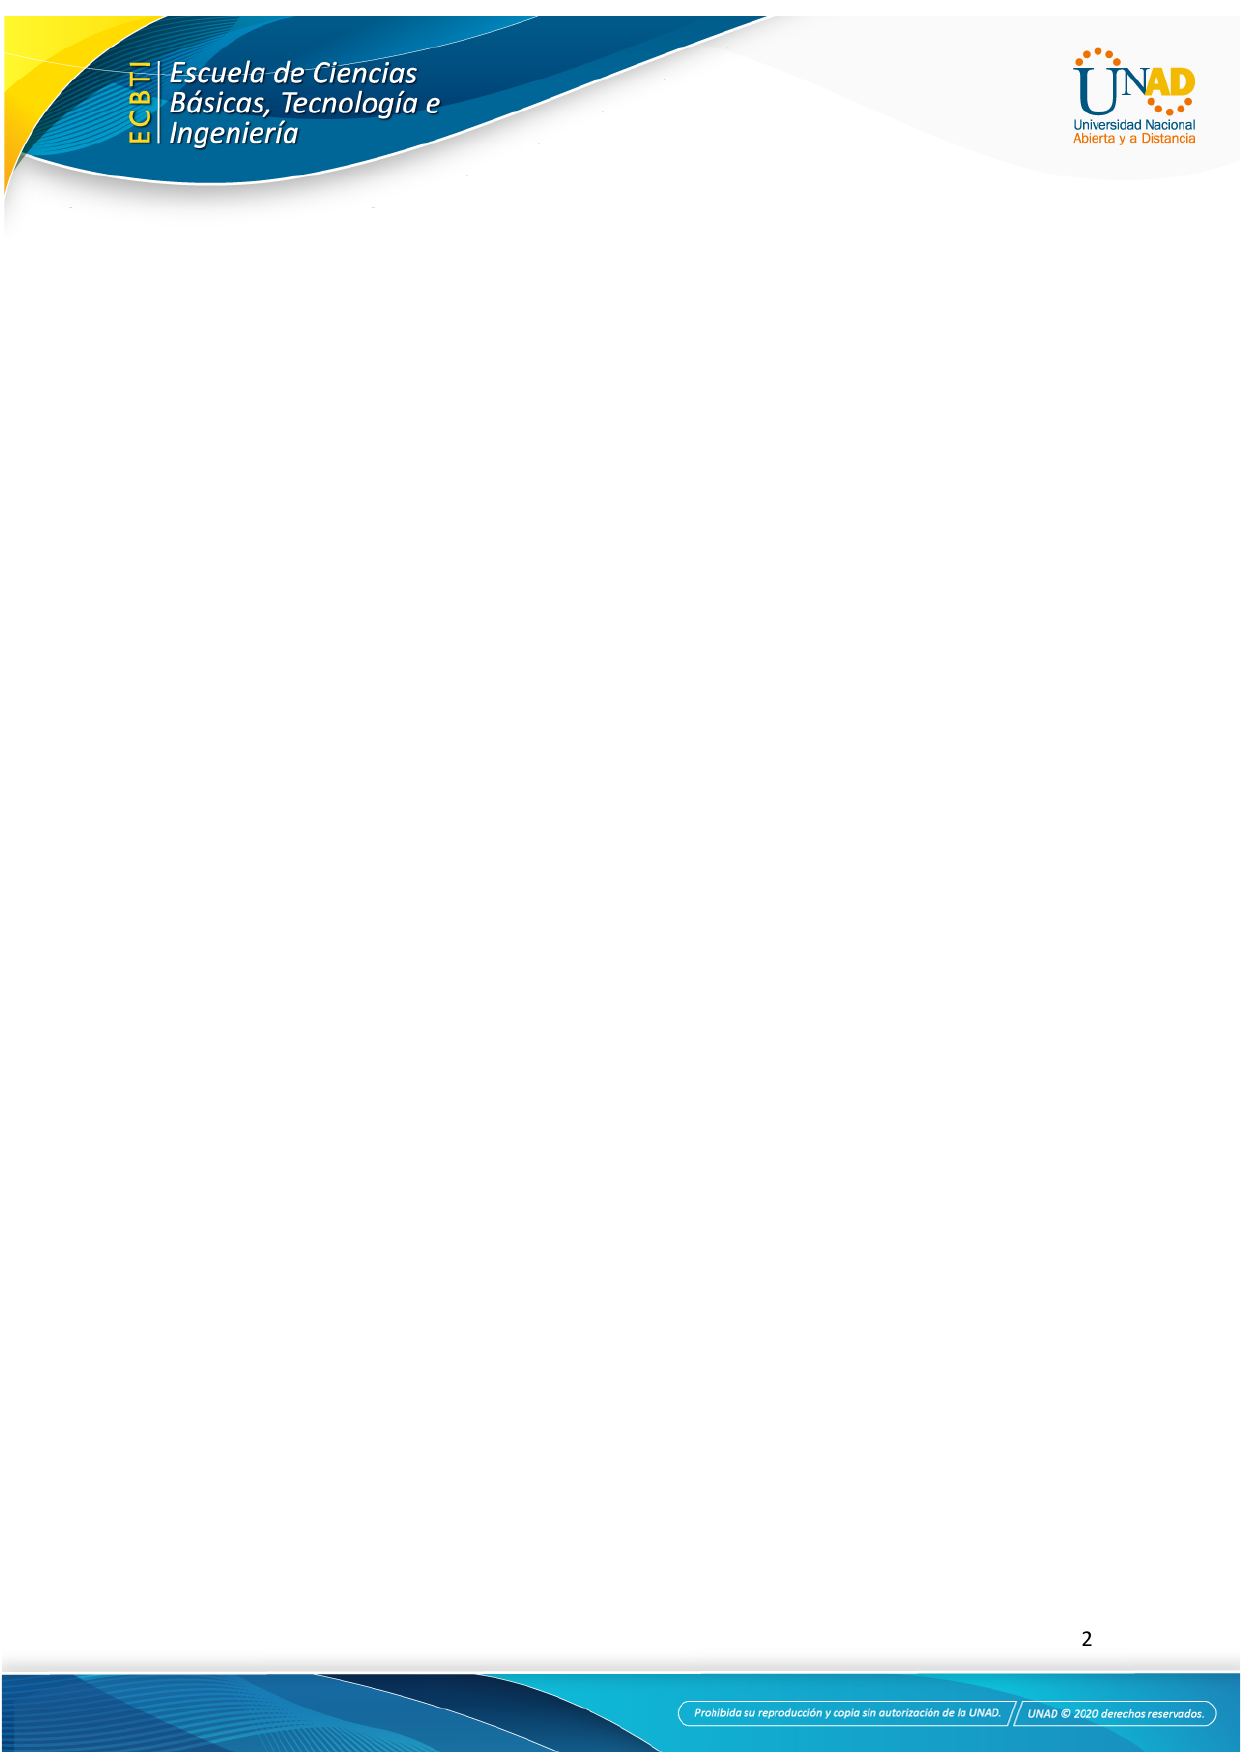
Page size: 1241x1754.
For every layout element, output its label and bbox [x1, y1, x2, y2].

picture [1, 1623, 1241, 1752]
picture [130, 133, 149, 142]
picture [195, 128, 209, 149]
picture [170, 35, 654, 119]
picture [130, 112, 149, 126]
picture [178, 128, 192, 143]
picture [227, 128, 240, 143]
picture [277, 128, 282, 143]
picture [266, 128, 276, 143]
picture [4, 16, 1241, 239]
picture [243, 128, 248, 143]
picture [130, 92, 149, 103]
picture [171, 123, 177, 142]
picture [171, 63, 185, 83]
picture [128, 73, 149, 86]
picture [211, 128, 225, 143]
picture [251, 128, 264, 143]
picture [285, 128, 298, 143]
